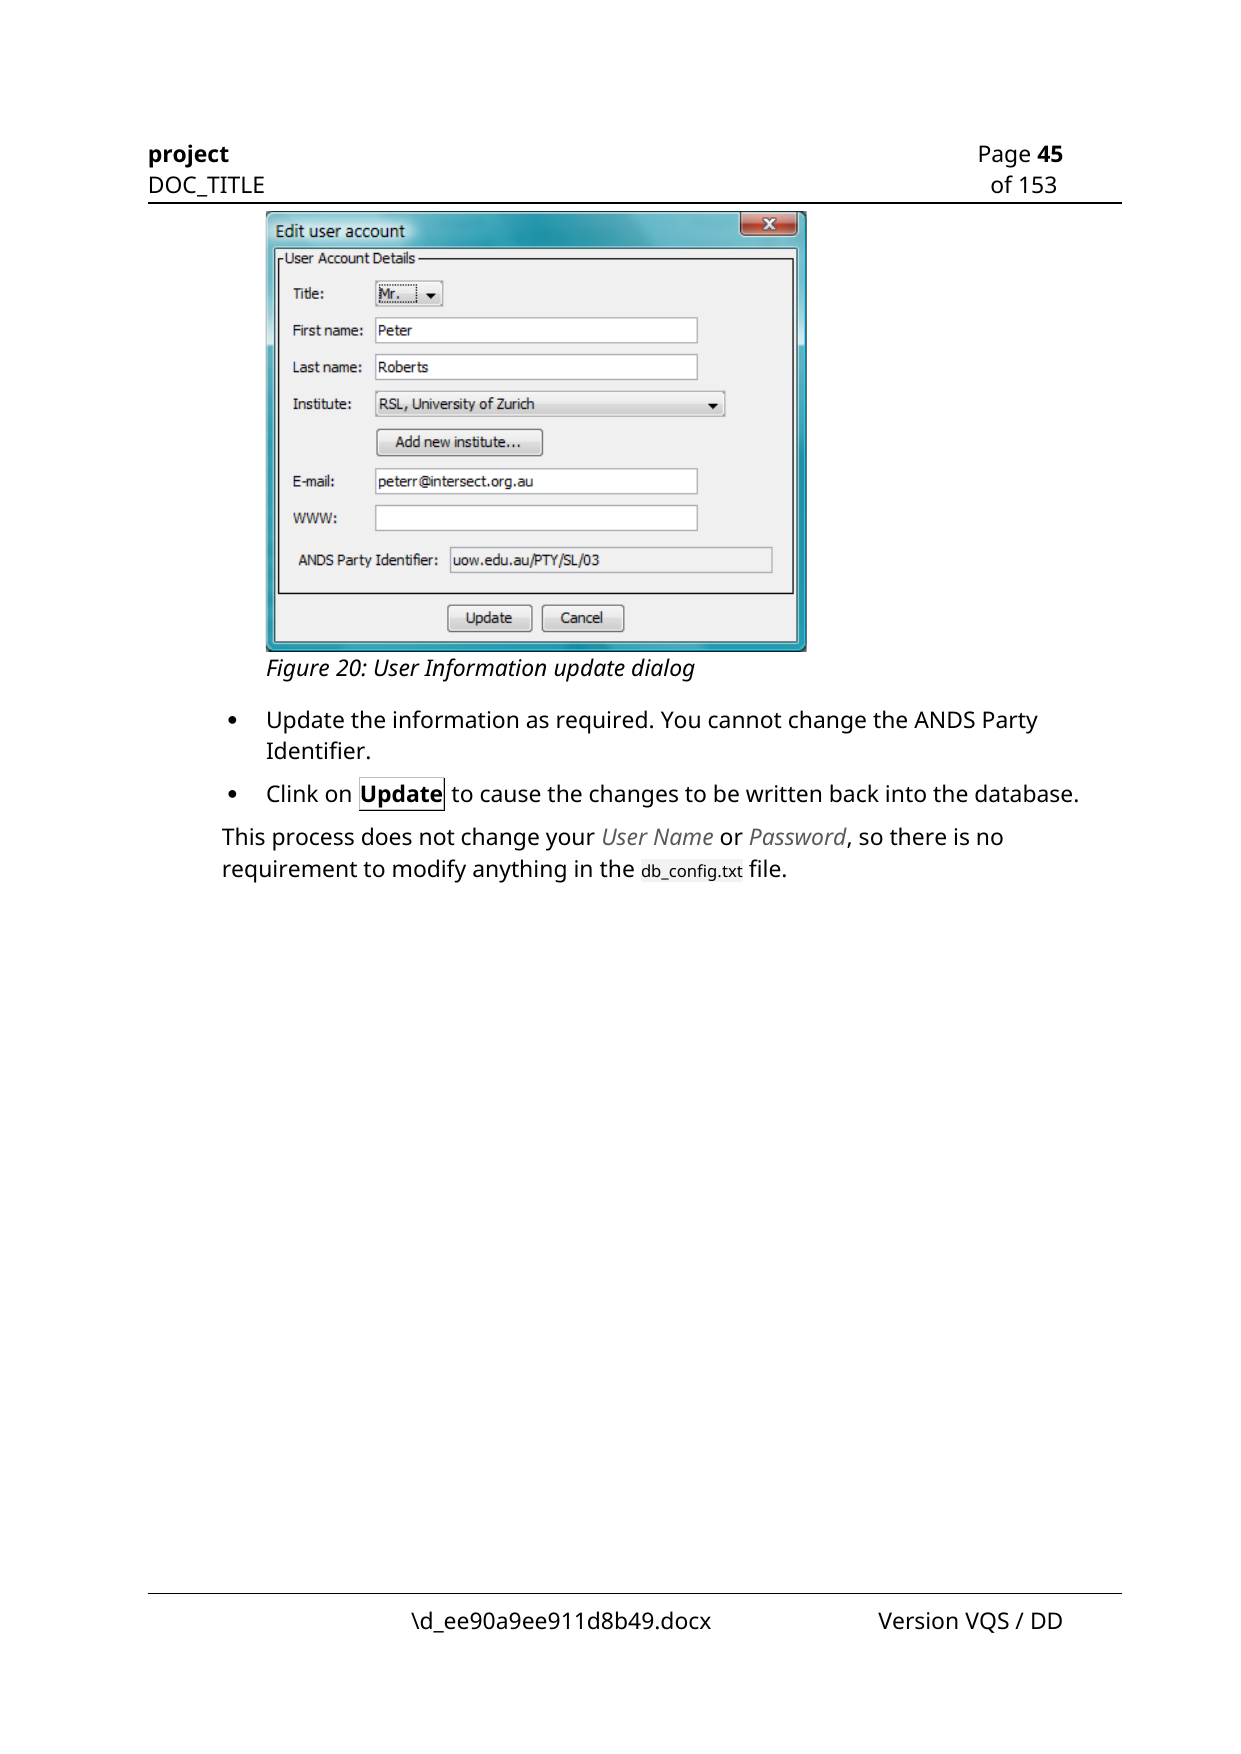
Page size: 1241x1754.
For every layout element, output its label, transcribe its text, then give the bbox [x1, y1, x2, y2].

text Clink on Update to cause the changes to be written back into the database. [444, 777, 1122, 811]
text This process does not change your User Name or Password, so there is no requirement to modify anything in the db_config.txt file. [222, 821, 1122, 884]
picture [265, 211, 807, 652]
text Clink on Update to cause the changes to be written back into the database. [228, 777, 359, 811]
text Update the information as required. You cannot change the ANDS Party Identifier. [228, 704, 1122, 766]
